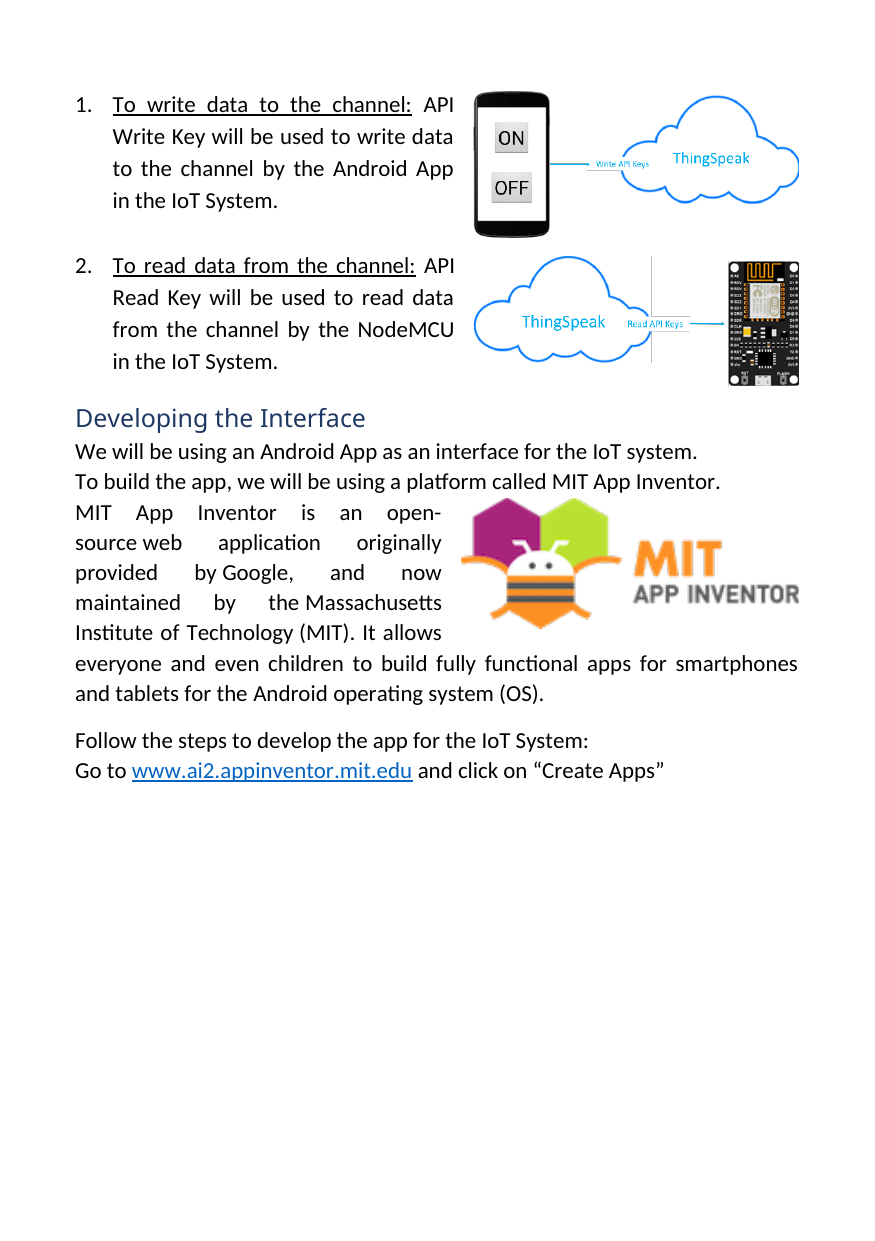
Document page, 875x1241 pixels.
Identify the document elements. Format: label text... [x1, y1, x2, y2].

text Go to www.ai2.appinventor.mit.edu and click on “Create Apps” [75, 756, 799, 784]
text Follow the steps to develop the app for the IoT System: [75, 726, 799, 754]
picture [473, 256, 799, 386]
subtitle Developing the Interface [75, 401, 799, 434]
picture [473, 91, 799, 238]
text To build the app, we will be using a platform called MIT App Inventor. [75, 467, 799, 496]
text We will be using an Android App as an interface for the IoT system. [75, 437, 799, 465]
picture [460, 498, 799, 629]
